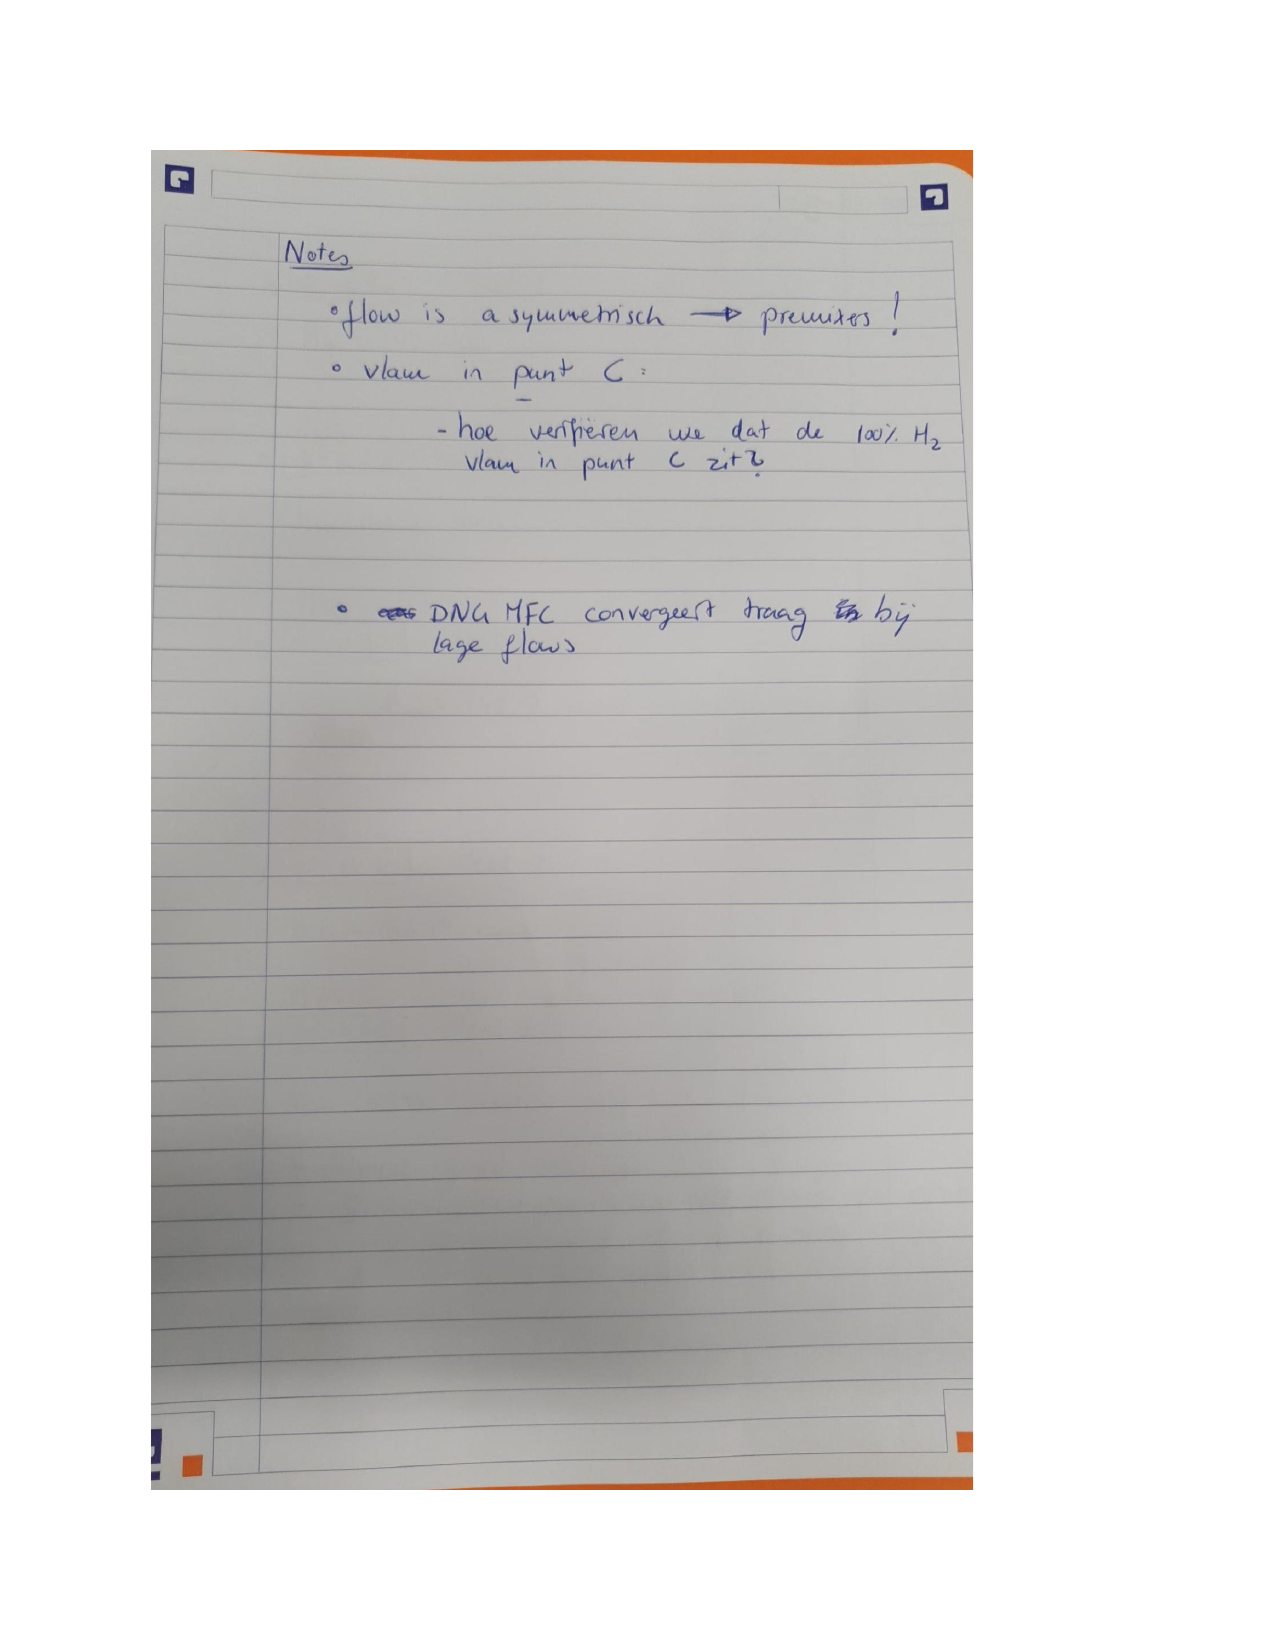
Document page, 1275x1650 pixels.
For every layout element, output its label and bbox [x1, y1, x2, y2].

picture [150, 150, 974, 1490]
